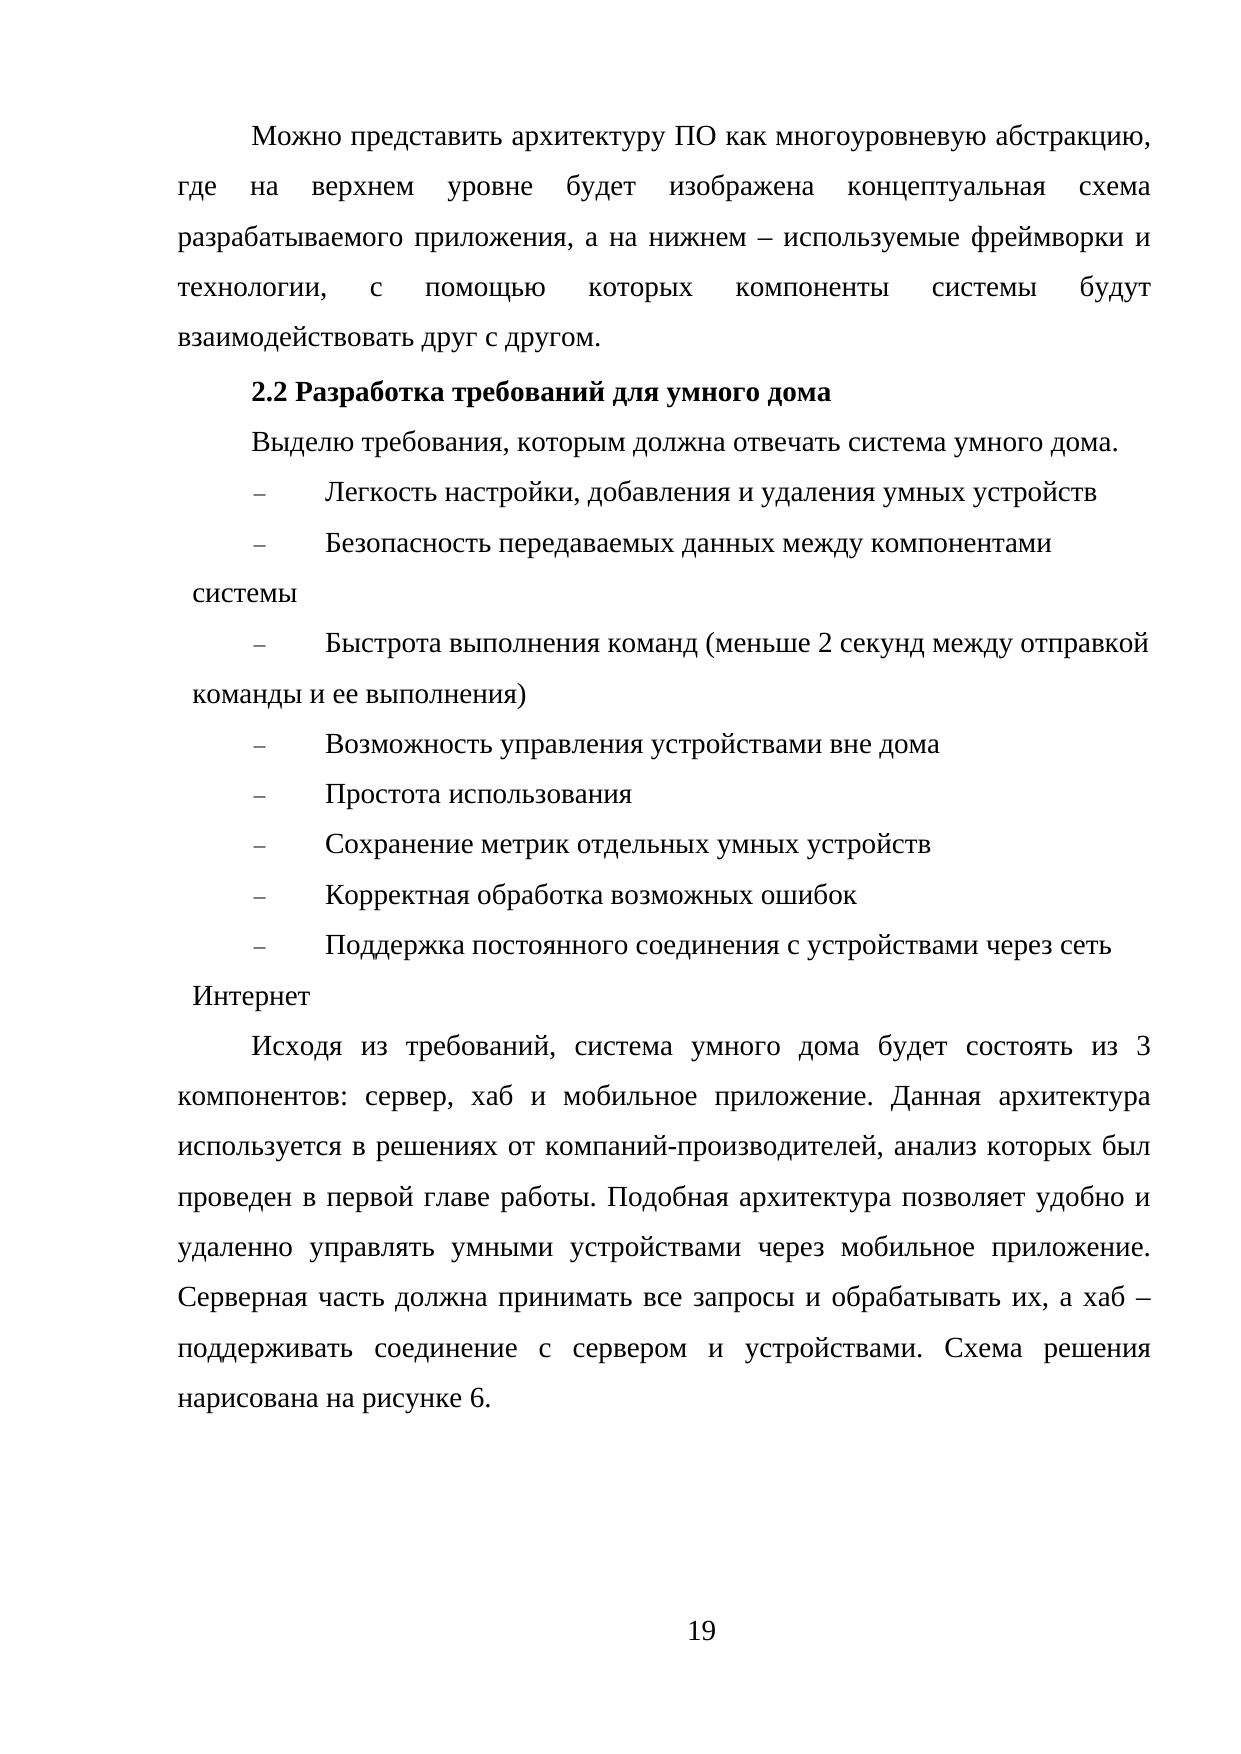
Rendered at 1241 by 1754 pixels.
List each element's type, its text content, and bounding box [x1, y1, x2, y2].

list Возможность управления устройствами вне дома [192, 726, 1152, 759]
text Можно представить архитектуру ПО как многоуровневую абстракцию, где на верхнем уровне будет изображена концептуальная схема разрабатываемого приложения, а на нижнем – используемые фреймворки и технологии, с помощью которых компоненты системы будут взаимодействовать друг с другом. [177, 118, 1152, 353]
list Легкость настройки, добавления и удаления умных устройств [192, 474, 1152, 508]
list Безопасность передаваемых данных между компонентами системы [192, 525, 1152, 609]
text 2.2 Разработка требований для умного дома [177, 374, 1152, 407]
list Корректная обработка возможных ошибок [192, 877, 1152, 911]
text Выделю требования, которым должна отвечать система умного дома. [177, 424, 1152, 458]
text Исходя из требований, система умного дома будет состоять из 3 компонентов: сервер, хаб и мобильное приложение. Данная архитектура используется в решениях от компаний-производителей, анализ которых был проведен в первой главе работы. Подобная архитектура позволяет удобно и удаленно управлять умными устройствами через мобильное приложение. Серверная часть должна принимать все запросы и обрабатывать их, а хаб – поддерживать соединение с сервером и устройствами. Схема решения нарисована на рисунке 6. [177, 1028, 1152, 1414]
list Простота использования [192, 776, 1152, 810]
list Быстрота выполнения команд (меньше 2 секунд между отправкой команды и ее выполнения) [192, 625, 1152, 709]
list Сохранение метрик отдельных умных устройств [192, 827, 1152, 860]
list Поддержка постоянного соединения с устройствами через сеть Интернет [192, 927, 1152, 1011]
